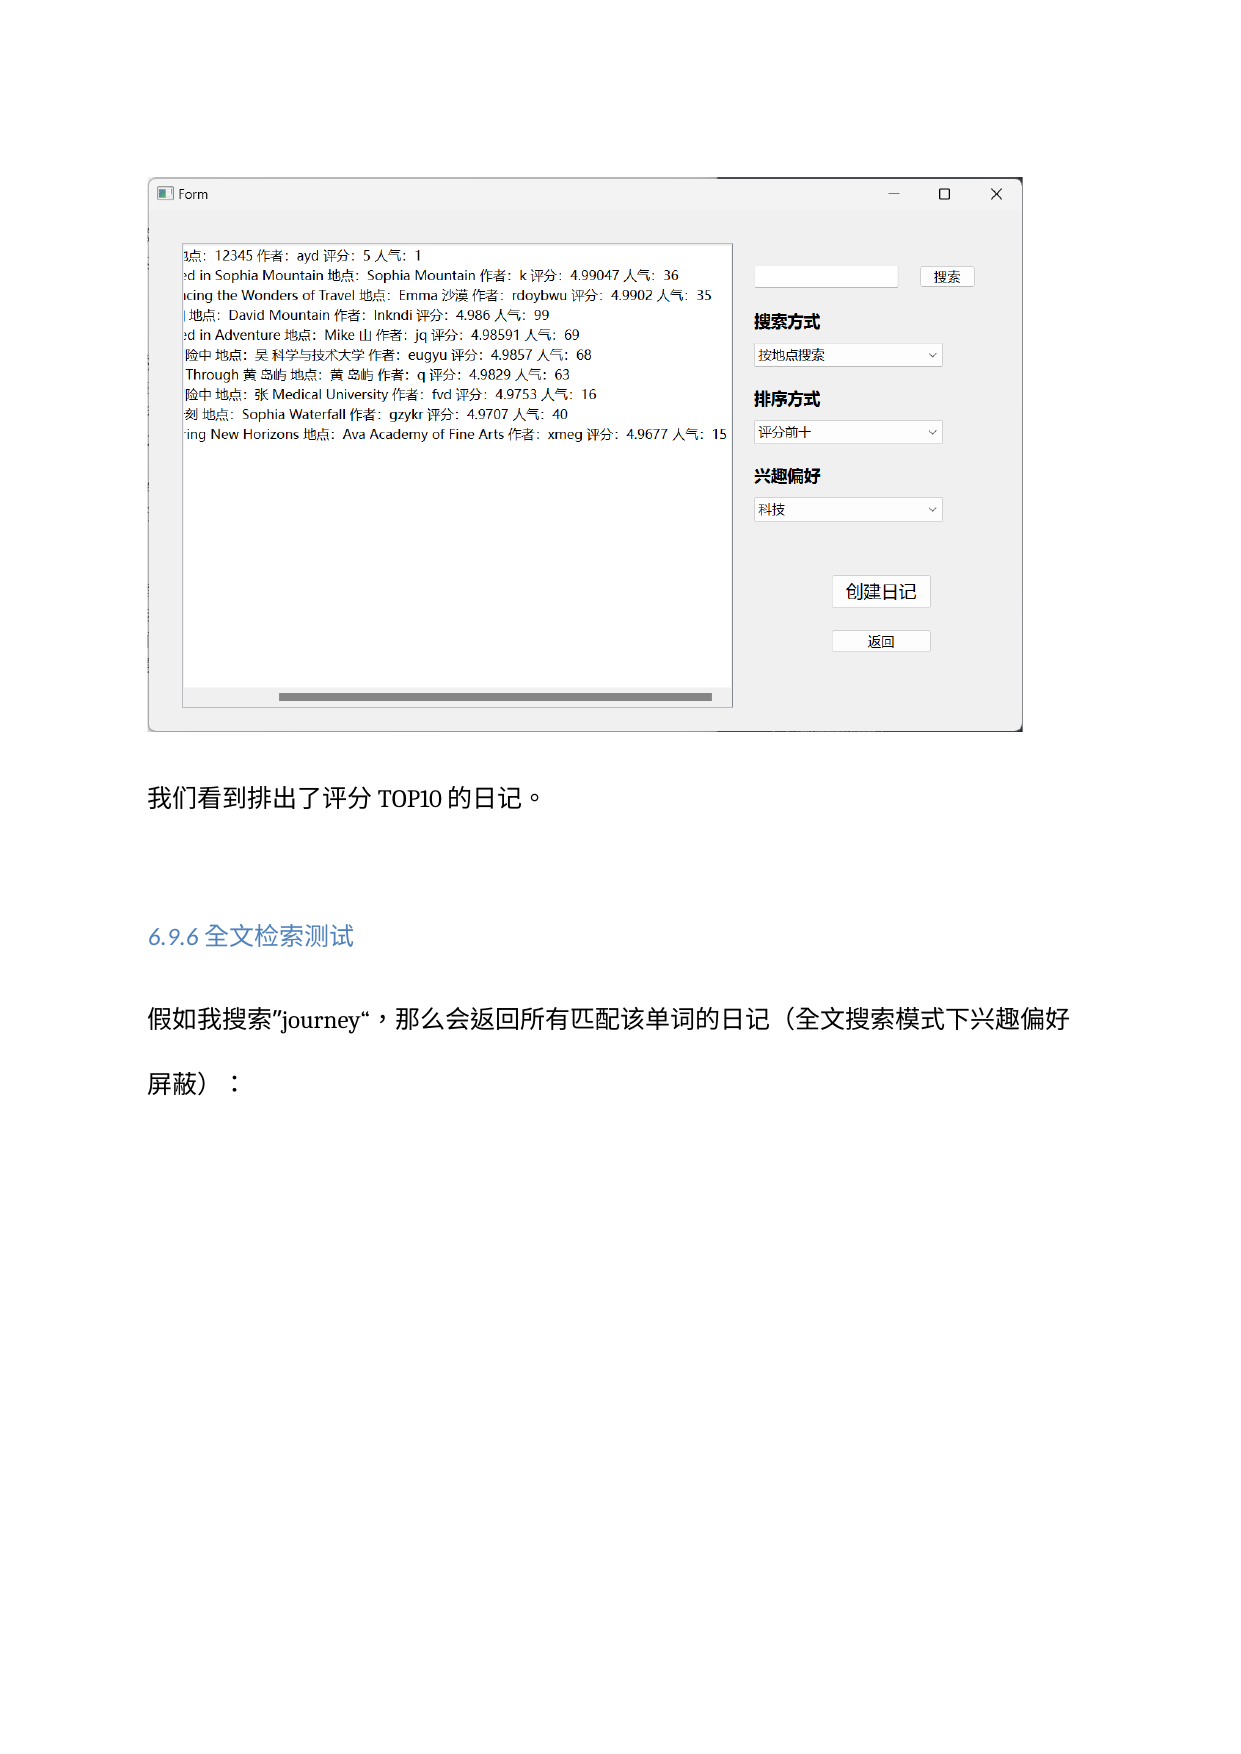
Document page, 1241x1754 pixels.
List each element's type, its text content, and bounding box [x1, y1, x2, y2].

text 我们看到排出了评分TOP10的日记。 [148, 766, 1092, 831]
picture [147, 177, 1023, 732]
text 6.9.6 全文检索测试 [148, 903, 1092, 968]
text 假如我搜索”journey“，那么会返回所有匹配该单词的日记（全文搜索模式下兴趣偏好屏蔽）： [148, 987, 1092, 1117]
